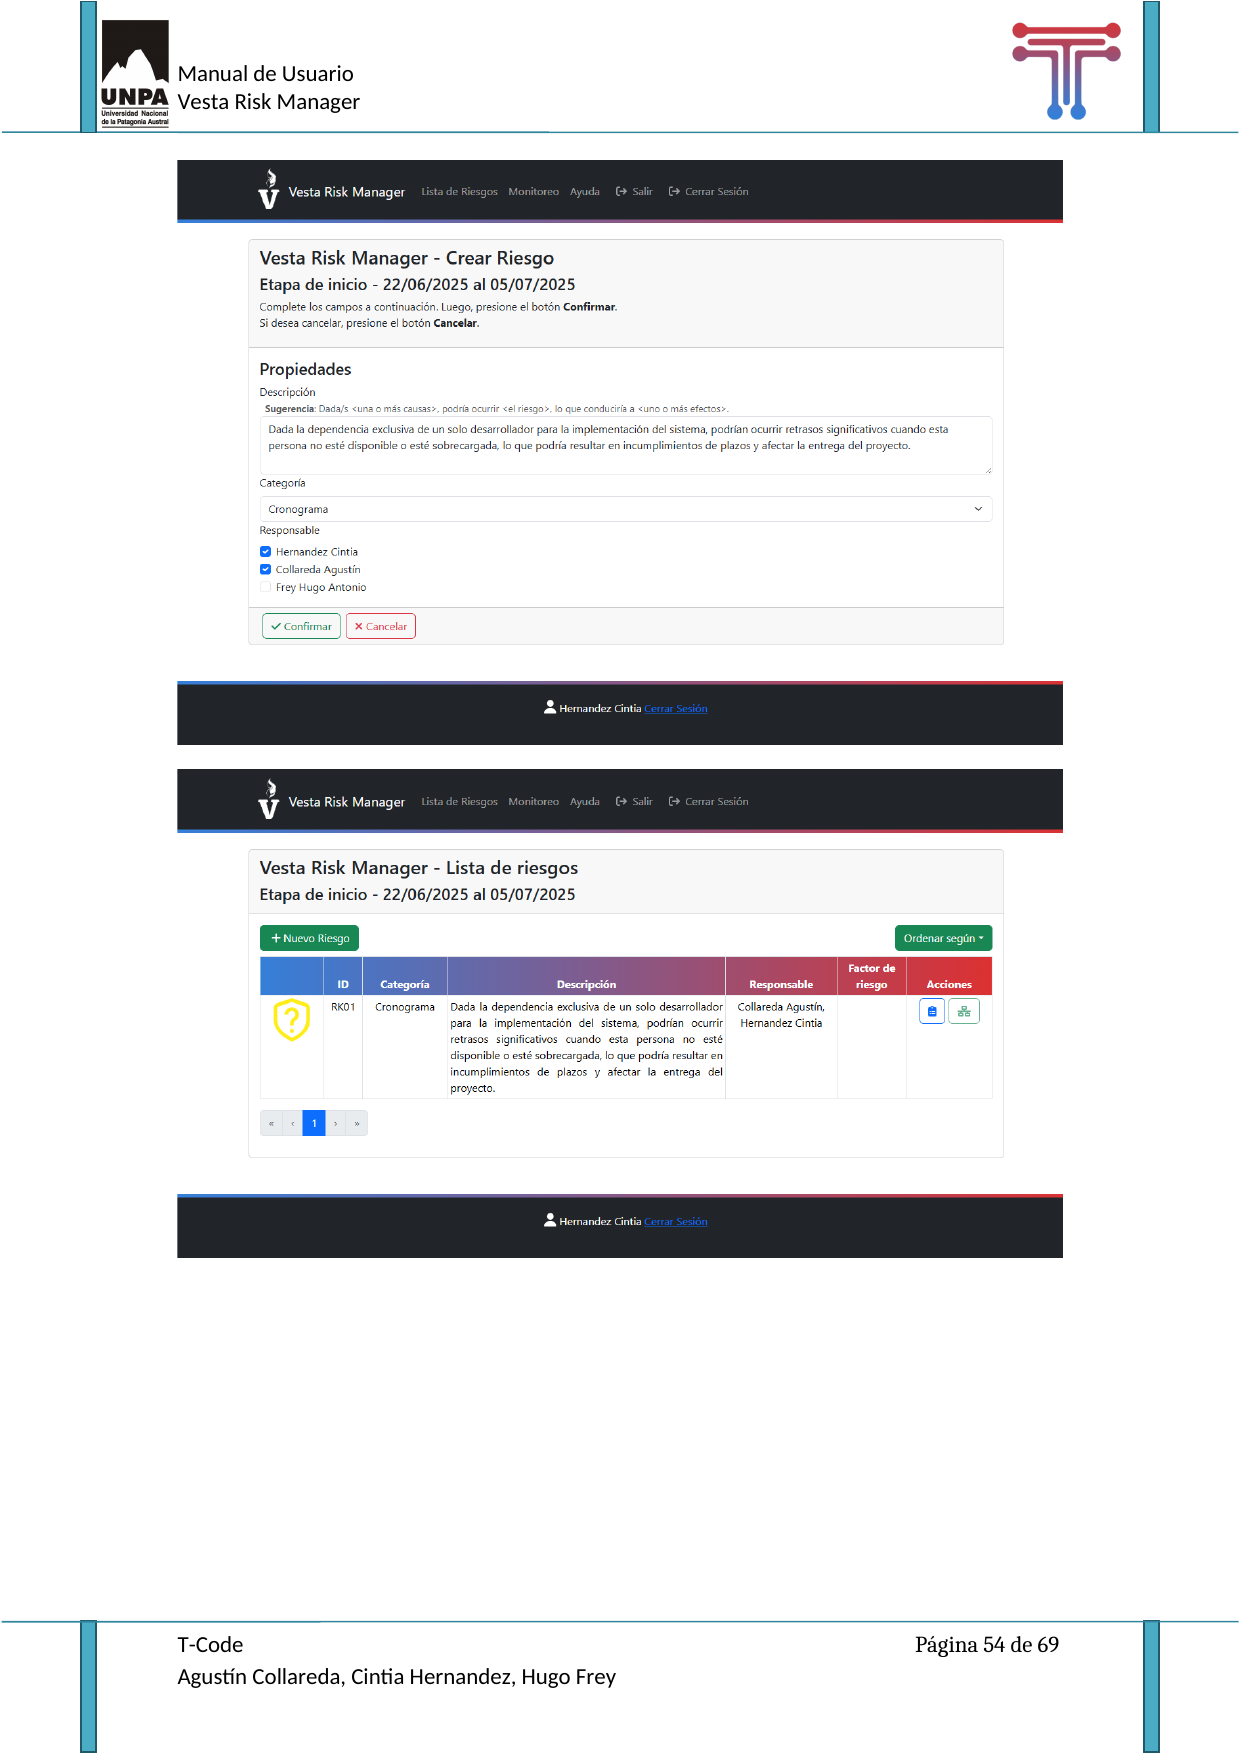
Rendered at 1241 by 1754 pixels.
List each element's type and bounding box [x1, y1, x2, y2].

picture [177, 769, 1063, 1258]
picture [1012, 19, 1122, 122]
picture [177, 160, 1063, 745]
picture [100, 18, 170, 129]
